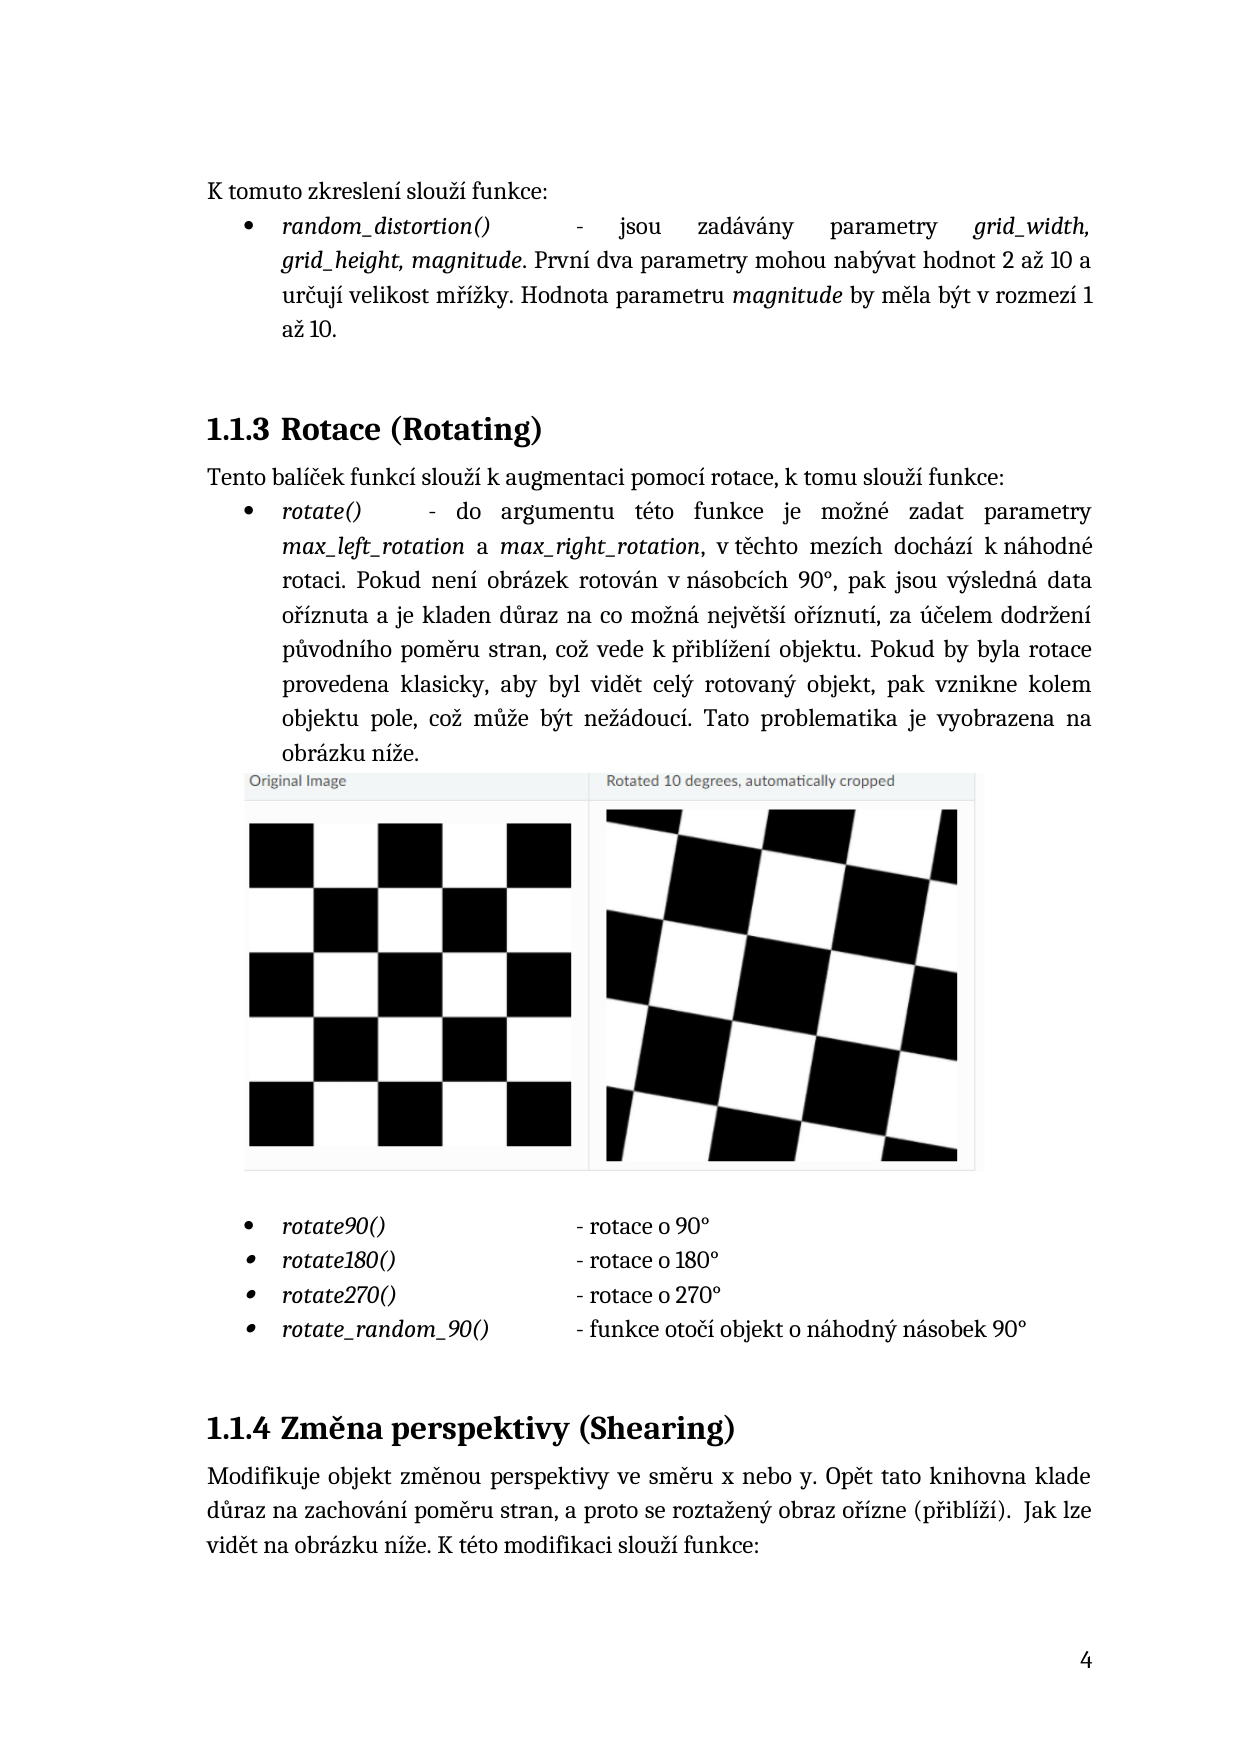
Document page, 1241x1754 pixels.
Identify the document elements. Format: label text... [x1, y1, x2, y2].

subtitle Rotace (Rotating) [207, 411, 1092, 449]
text Modifikuje objekt změnou perspektivy ve směru x nebo y. Opět tato knihovna klade důraz na zachování poměru stran, a proto se roztažený obraz ořízne (přiblíží). Jak lze vidět na obrázku níže. K této modifikaci slouží funkce: [207, 1462, 1092, 1559]
list rotate_random_90() - funkce otočí objekt o náhodný násobek 90° [244, 1315, 1092, 1344]
list rotate270() - rotace o 270° [244, 1281, 1092, 1310]
picture [244, 773, 985, 1172]
list rotate90() - rotace o 90° [244, 1212, 1092, 1241]
list rotate() - do argumentu této funkce je možné zadat parametry max_left_rotation a max_right_rotation, v těchto mezích dochází k náhodné rotaci. Pokud není obrázek rotován v násobcích 90°, pak jsou výsledná data oříznuta a je kladen důraz na co možná největší oříznutí, za účelem dodržení původního poměru stran, což vede k přiblížení objektu. Pokud by byla rotace provedena klasicky, aby byl vidět celý rotovaný objekt, pak vznikne kolem objektu pole, což může být nežádoucí. Tato problematika je vyobrazena na obrázku níže. [244, 497, 1092, 767]
list random_distortion() - jsou zadávány parametry grid_width, grid_height, magnitude. První dva parametry mohou nabývat hodnot 2 až 10 a určují velikost mřížky. Hodnota parametru magnitude by měla být v rozmezí 1 až 10. [244, 212, 1092, 344]
text Tento balíček funkcí slouží k augmentaci pomocí rotace, k tomu slouží funkce: [207, 463, 1092, 491]
subtitle Změna perspektivy (Shearing) [207, 1409, 1092, 1448]
text K tomuto zkreslení slouží funkce: [207, 177, 1092, 206]
list rotate180() - rotace o 180° [244, 1246, 1092, 1275]
